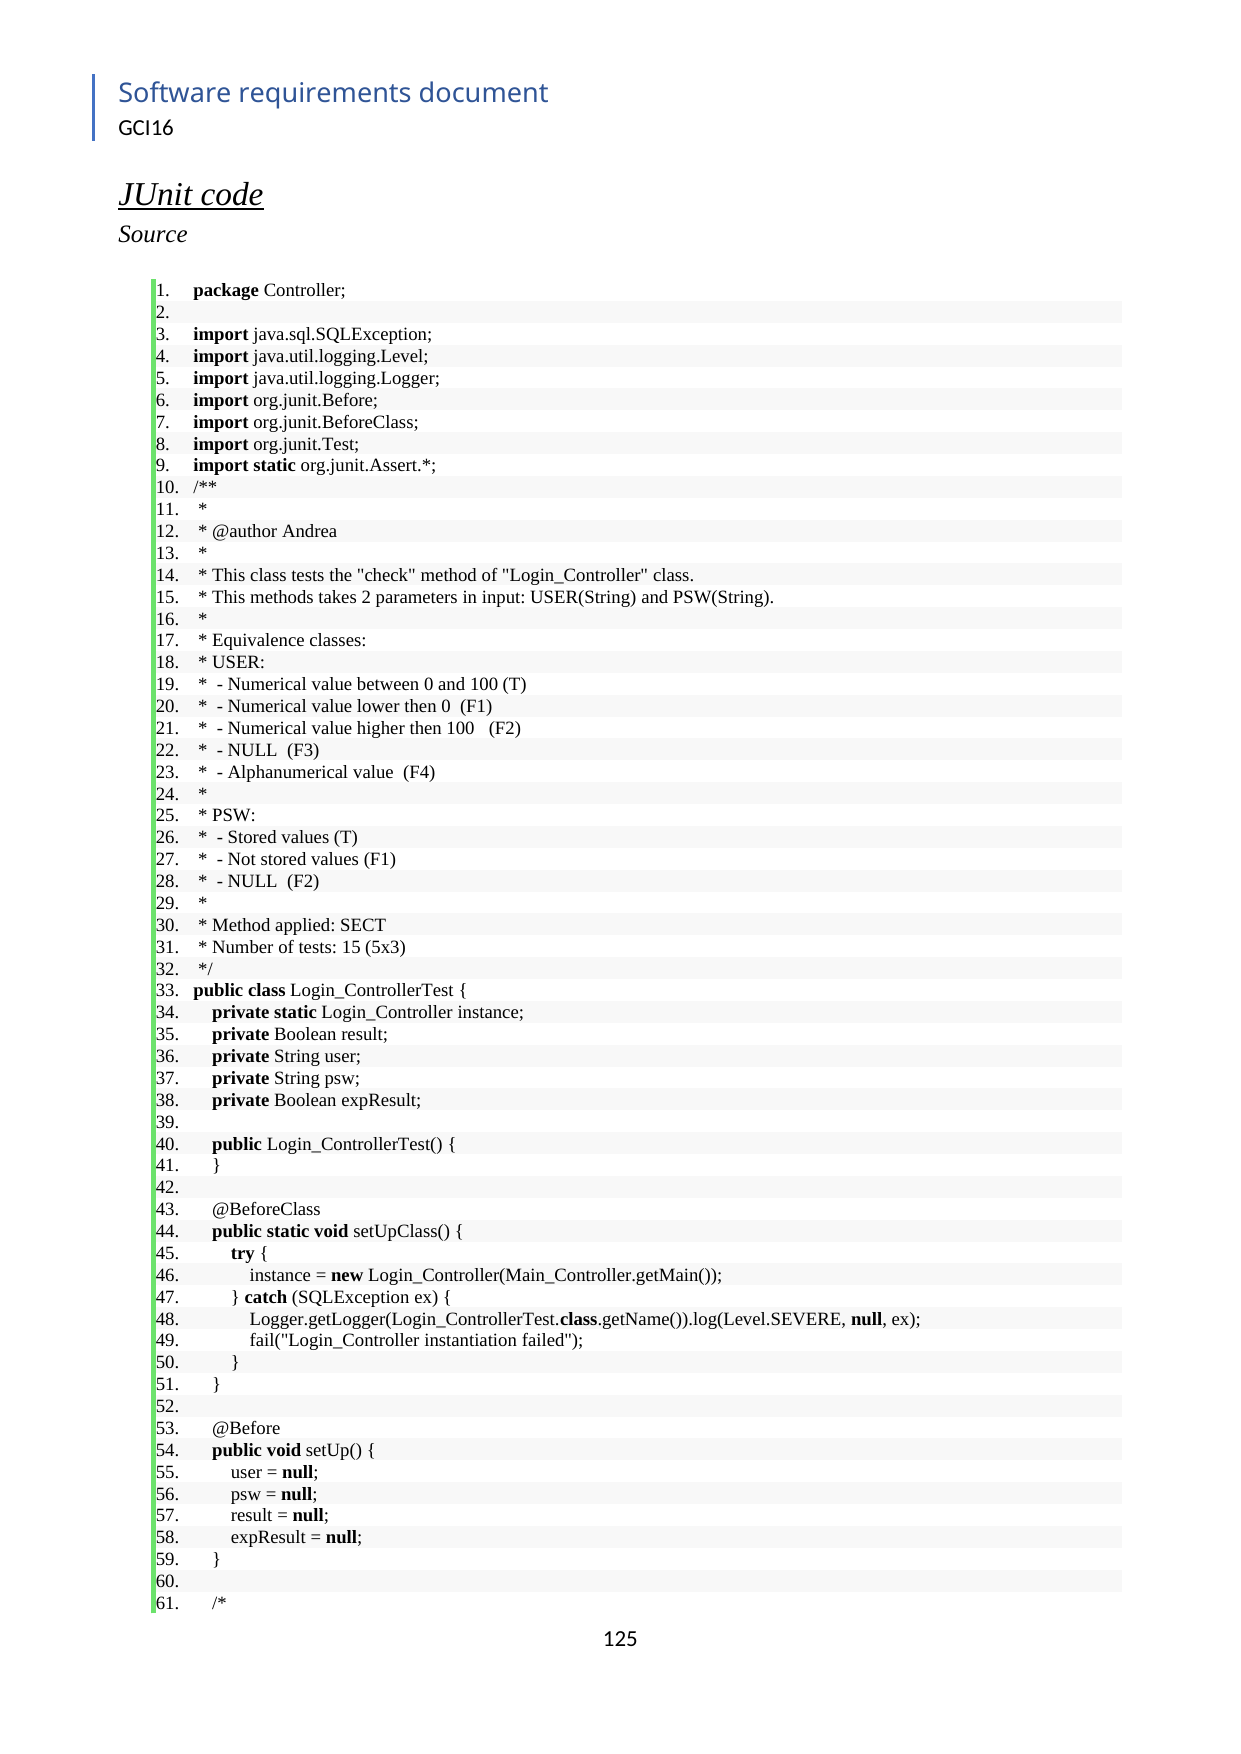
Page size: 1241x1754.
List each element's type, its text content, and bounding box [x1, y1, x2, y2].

list * @author Andrea [156, 520, 1122, 542]
list expResult = null; [156, 1526, 1122, 1548]
list private Boolean expResult; [156, 1088, 1122, 1110]
list /* [156, 1592, 1122, 1613]
list * - Alphanumerical value (F4) [156, 760, 1122, 782]
list import java.util.logging.Level; [156, 345, 1122, 367]
list import java.util.logging.Logger; [156, 367, 1122, 388]
list public static void setUpClass() { [156, 1220, 1122, 1242]
list public Login_ControllerTest() { [156, 1132, 1122, 1154]
list } [156, 1373, 1122, 1395]
list * USER: [156, 651, 1122, 673]
list instance = new Login_Controller(Main_Controller.getMain()); [156, 1263, 1122, 1285]
list psw = null; [156, 1482, 1122, 1504]
list result = null; [156, 1504, 1122, 1526]
list @Before [156, 1417, 1122, 1438]
list public void setUp() { [156, 1438, 1122, 1460]
list * Equivalence classes: [156, 629, 1122, 651]
list private String user; [156, 1045, 1122, 1067]
list * - NULL (F3) [156, 738, 1122, 760]
list * This methods takes 2 parameters in input: USER(String) and PSW(String). [156, 585, 1122, 607]
list * Number of tests: 15 (5x3) [156, 935, 1122, 957]
list * Method applied: SECT [156, 913, 1122, 935]
list } [156, 1351, 1122, 1373]
list } [156, 1154, 1122, 1176]
list * [156, 542, 1122, 563]
list * [156, 498, 1122, 520]
list import org.junit.Before; [156, 388, 1122, 410]
list public class Login_ControllerTest { [156, 979, 1122, 1001]
list import org.junit.BeforeClass; [156, 410, 1122, 432]
list } [156, 1548, 1122, 1570]
list * - Not stored values (F1) [156, 848, 1122, 870]
list * - NULL (F2) [156, 870, 1122, 892]
list * [156, 782, 1122, 804]
list * This class tests the "check" method of "Login_Controller" class. [156, 563, 1122, 585]
list private static Login_Controller instance; [156, 1001, 1122, 1023]
list Logger.getLogger(Login_ControllerTest.class.getName()).log(Level.SEVERE, null, ex); [156, 1307, 1122, 1329]
list * - Numerical value lower then 0 (F1) [156, 695, 1122, 717]
list import org.junit.Test; [156, 432, 1122, 454]
list @BeforeClass [156, 1198, 1122, 1220]
list import static org.junit.Assert.*; [156, 454, 1122, 476]
list */ [156, 957, 1122, 979]
list try { [156, 1242, 1122, 1263]
list package Controller; [156, 279, 1122, 301]
list * [156, 892, 1122, 913]
subtitle Source [118, 219, 1122, 248]
list * - Stored values (T) [156, 826, 1122, 848]
list } catch (SQLException ex) { [156, 1285, 1122, 1307]
list user = null; [156, 1460, 1122, 1482]
list private String psw; [156, 1067, 1122, 1088]
list * [156, 607, 1122, 629]
subtitle JUnit code [118, 175, 1122, 213]
list import java.sql.SQLException; [156, 323, 1122, 345]
list * PSW: [156, 804, 1122, 826]
list private Boolean result; [156, 1023, 1122, 1045]
list * - Numerical value higher then 100 (F2) [156, 717, 1122, 738]
list /** [156, 476, 1122, 498]
list * - Numerical value between 0 and 100 (T) [156, 673, 1122, 695]
list fail("Login_Controller instantiation failed"); [156, 1329, 1122, 1351]
